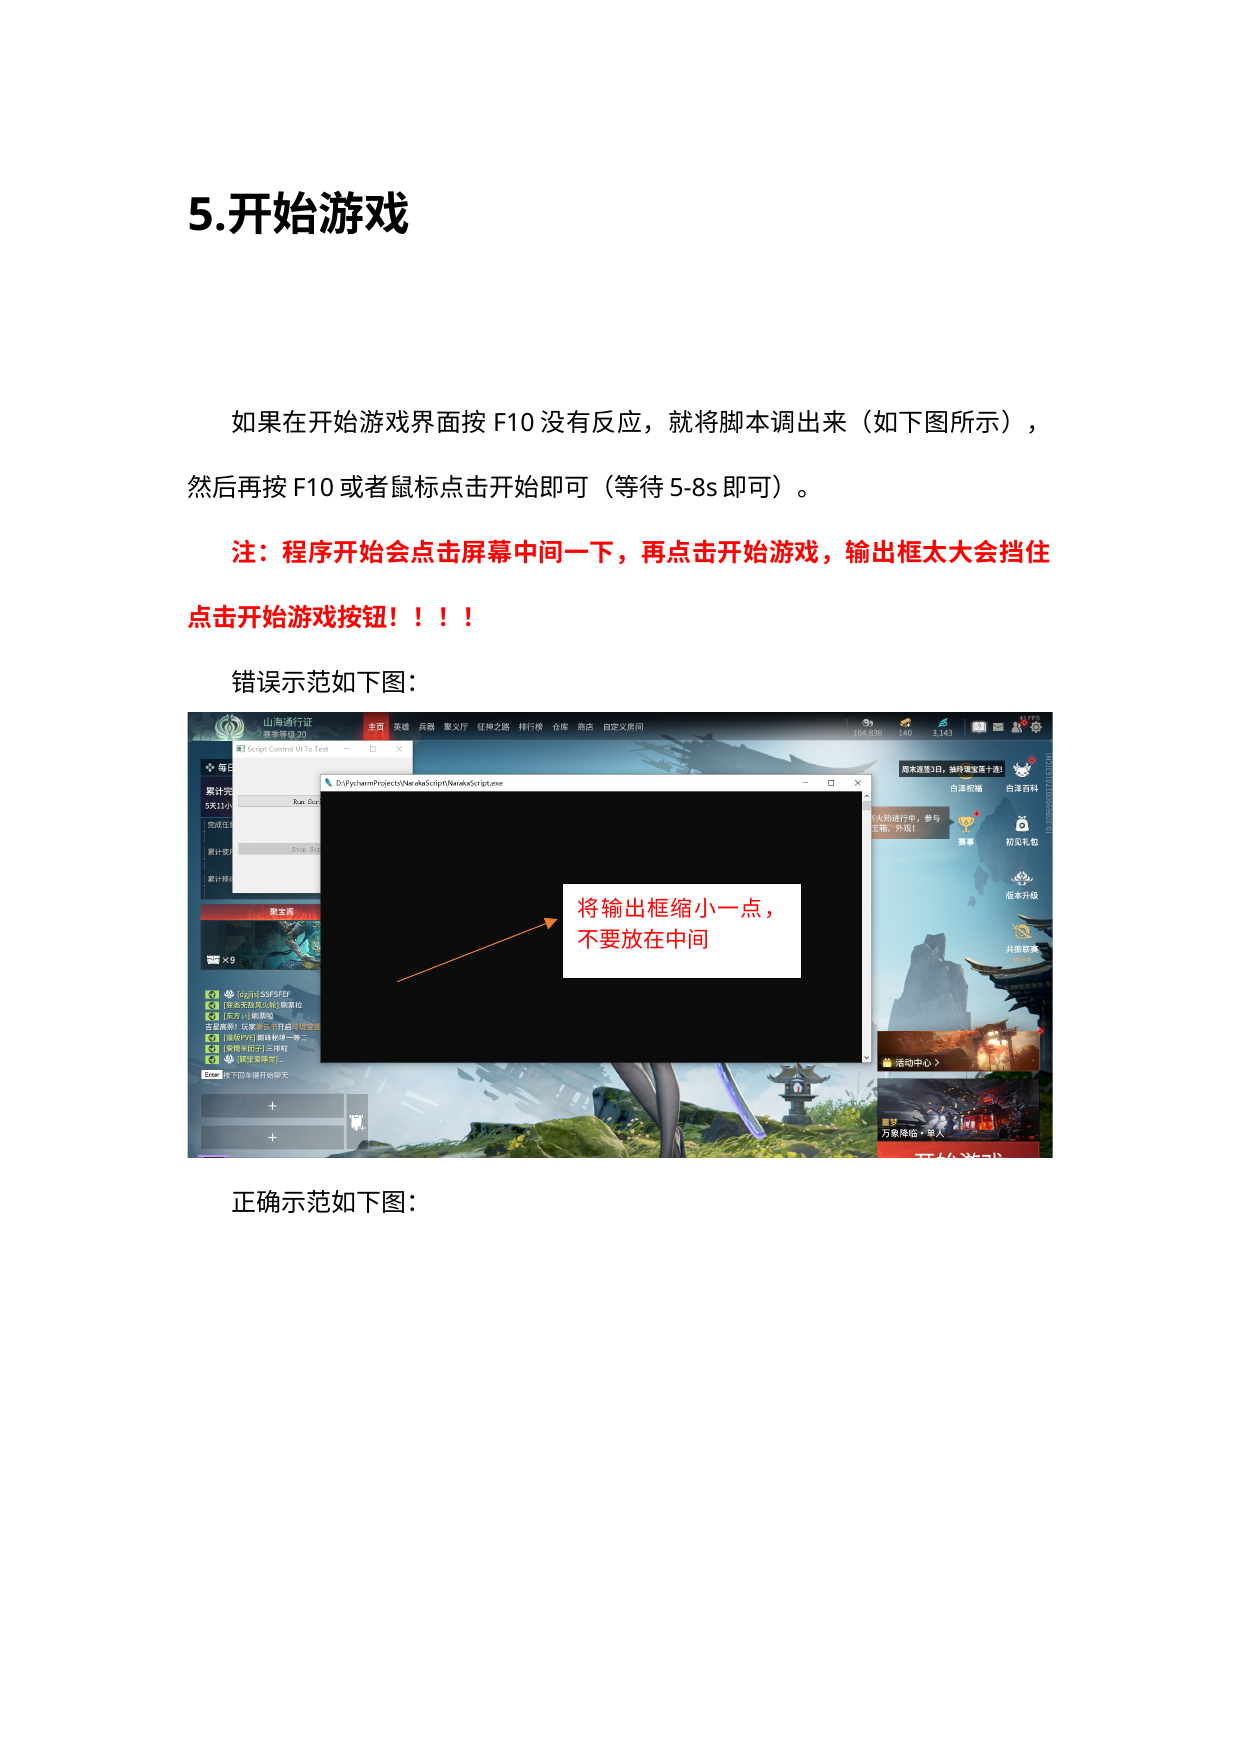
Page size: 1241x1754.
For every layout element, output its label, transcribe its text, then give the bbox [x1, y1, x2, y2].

text 注：程序开始会点击屏幕中间一下，再点击开始游戏，输出框太大会挡住点击开始游戏按钮！！！！ [187, 518, 1053, 648]
subtitle 5.开始游戏 [187, 162, 1053, 259]
picture [187, 712, 1053, 1158]
text 错误示范如下图： [187, 648, 1053, 712]
text 正确示范如下图： [187, 1168, 1053, 1233]
text 如果在开始游戏界面按F10没有反应，就将脚本调出来（如下图所示），然后再按F10或者鼠标点击开始即可（等待5-8s即可）。 [187, 388, 1053, 518]
